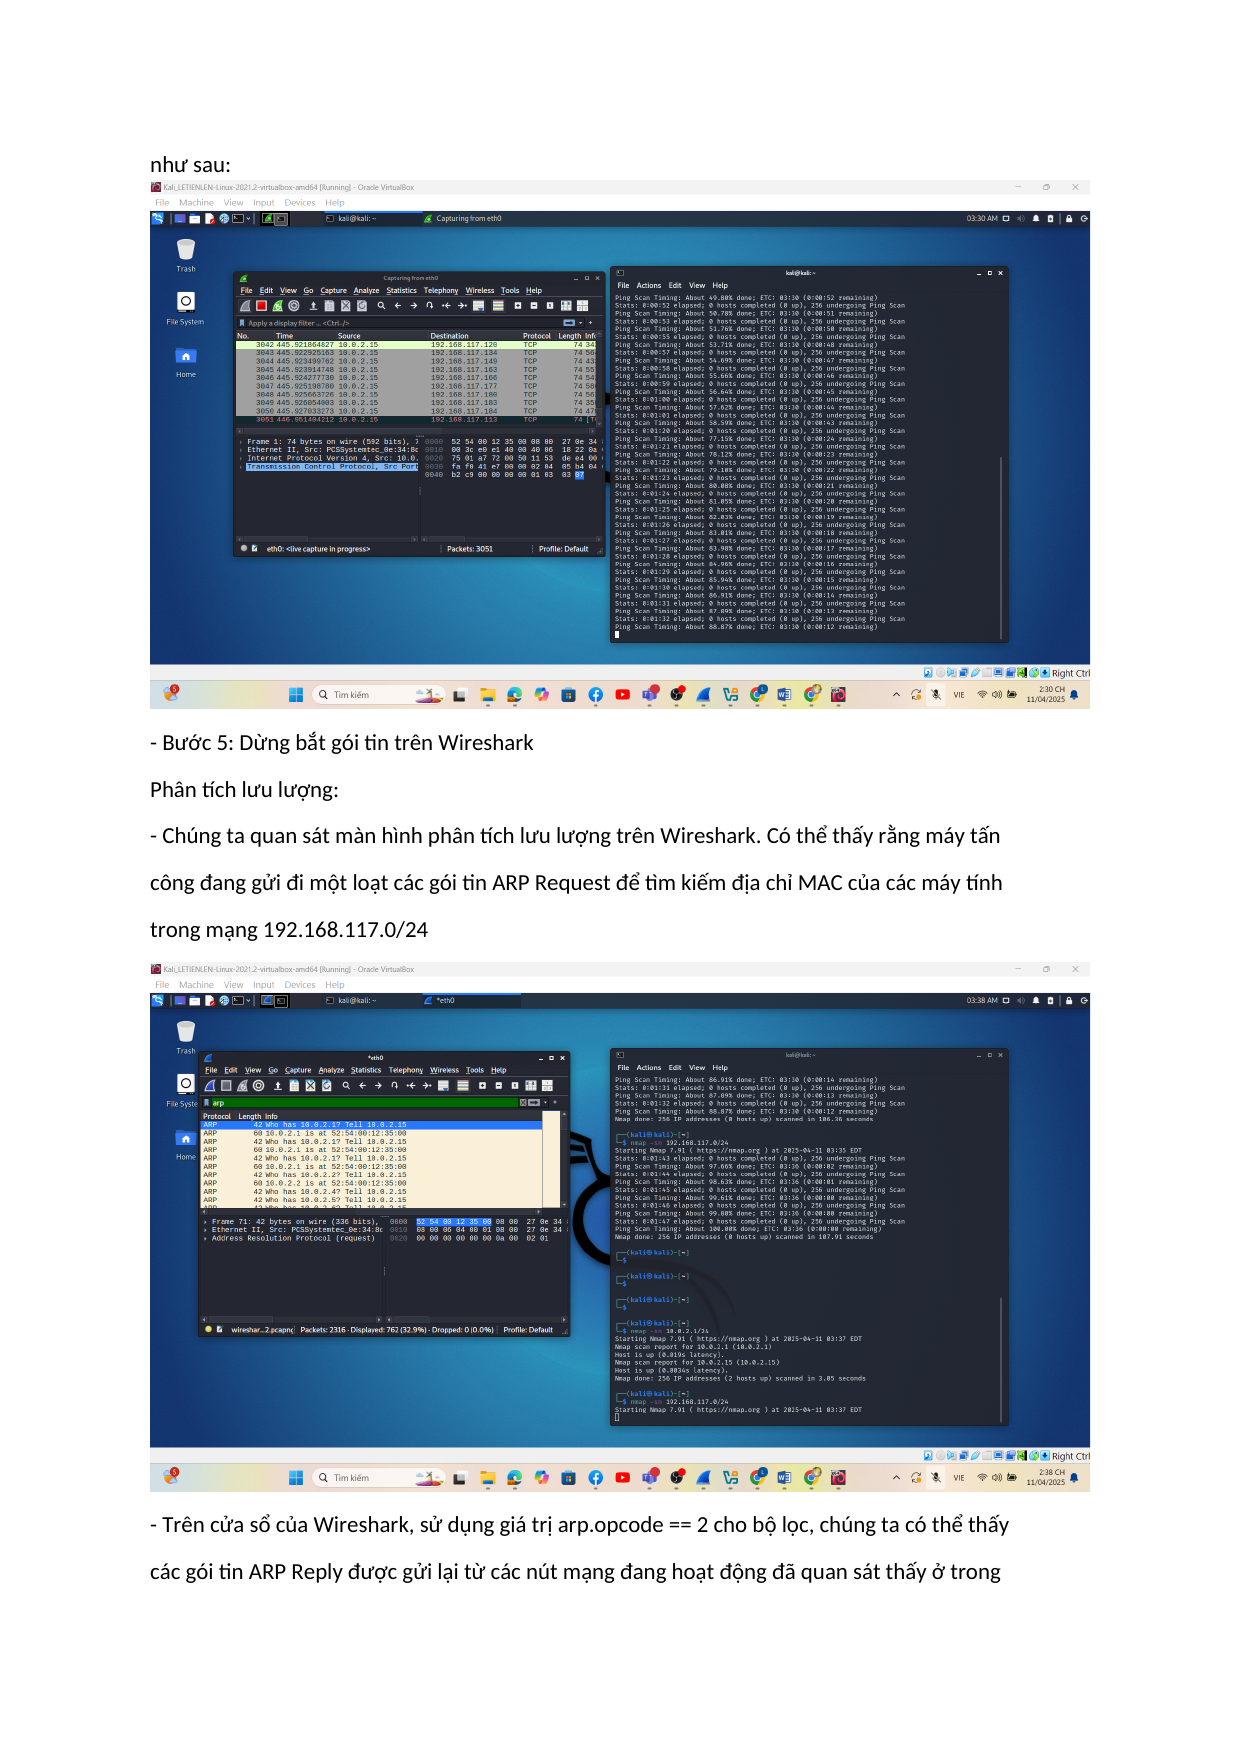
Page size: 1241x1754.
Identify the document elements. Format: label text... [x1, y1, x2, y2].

text như sau: [150, 150, 1090, 180]
picture [150, 180, 1091, 709]
text các gói tin ARP Reply được gửi lại từ các nút mạng đang hoạt động đã quan sát thấy ở trong [150, 1557, 1090, 1585]
text - Chúng ta quan sát màn hình phân tích lưu lượng trên Wireshark. Có thể thấy rằng máy tấn [150, 822, 1090, 850]
text trong mạng 192.168.117.0/24 [150, 915, 1090, 943]
text công đang gửi đi một loạt các gói tin ARP Request để tìm kiếm địa chỉ MAC của các máy tính [150, 868, 1090, 897]
text - Trên cửa sổ của Wireshark, sử dụng giá trị arp.opcode == 2 cho bộ lọc, chúng ta có thể thấy [150, 1510, 1090, 1538]
text - Bước 5: Dừng bắt gói tin trên Wireshark [150, 728, 1090, 756]
picture [150, 962, 1091, 1492]
text Phân tích lưu lượng: [150, 775, 1090, 803]
